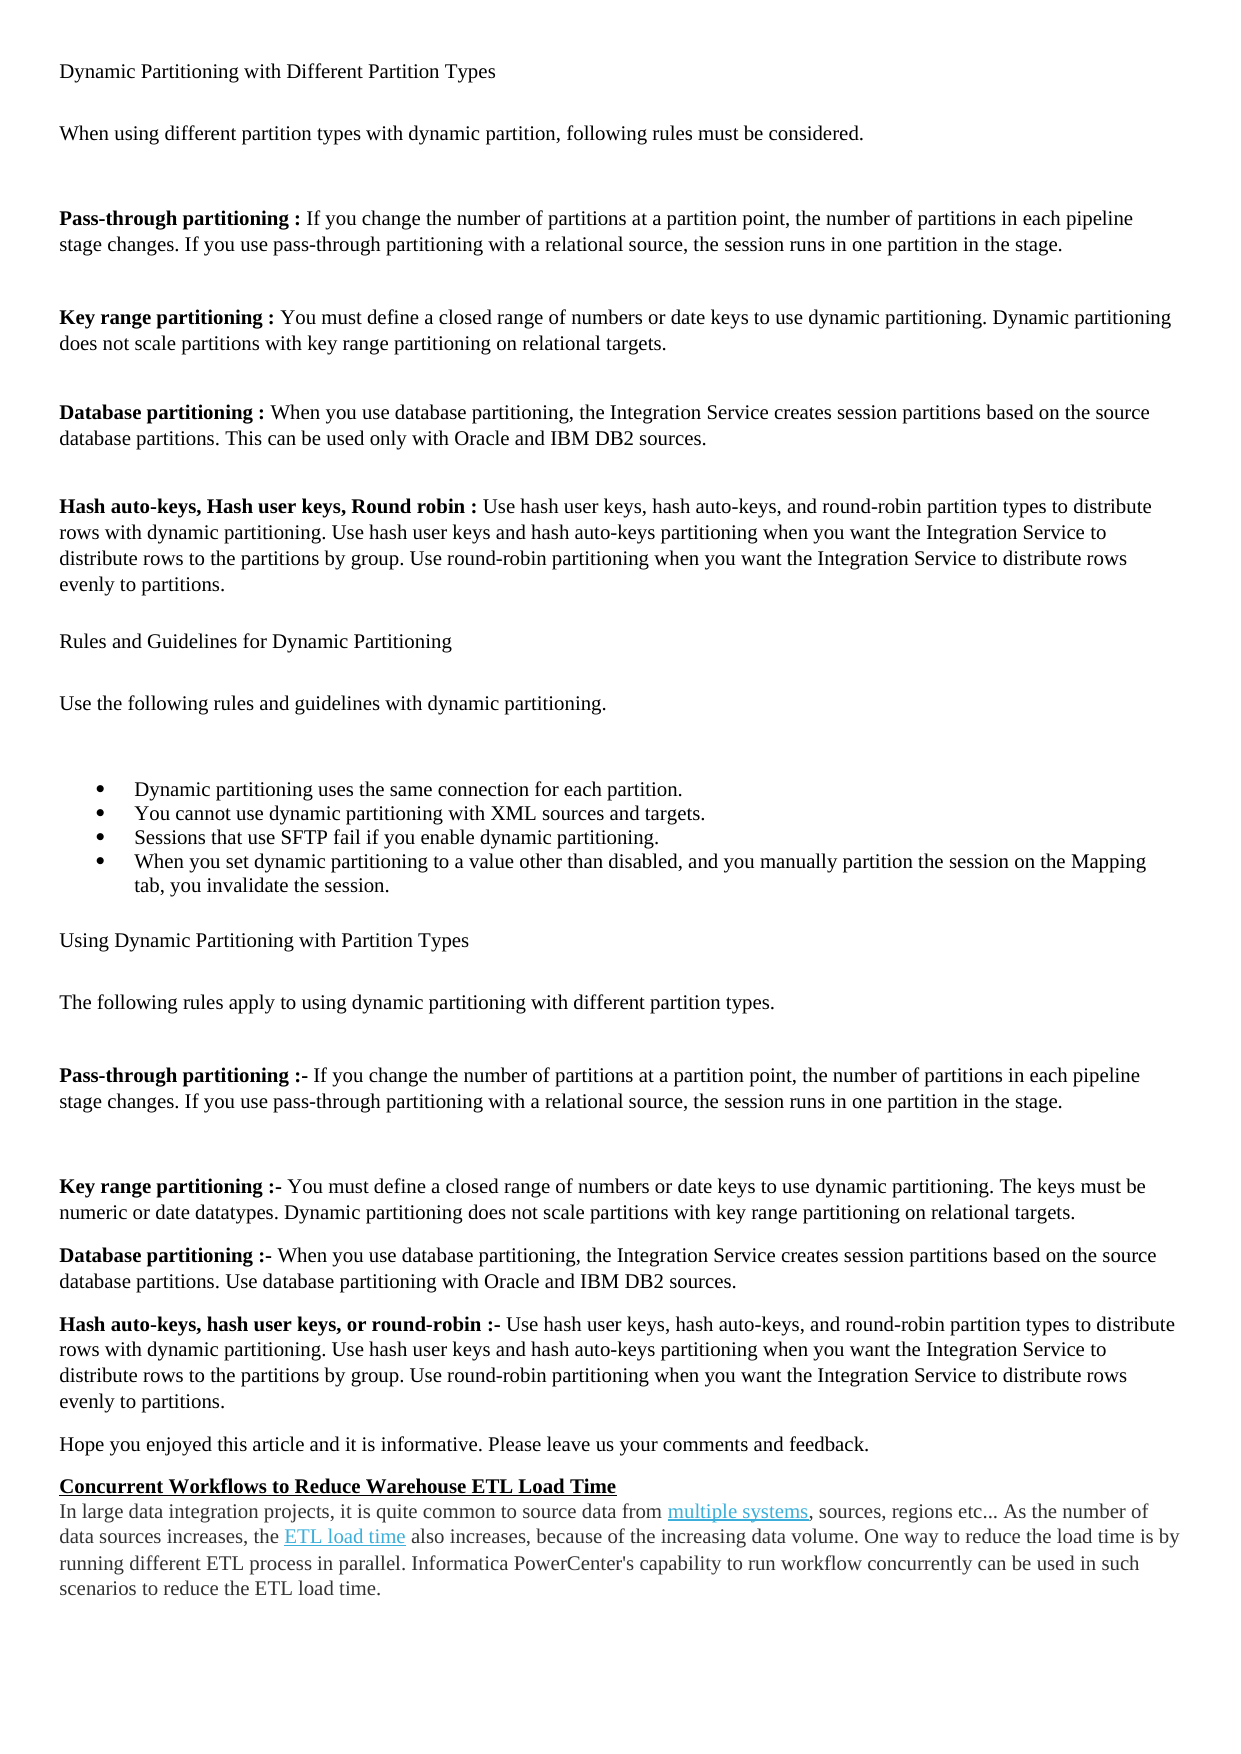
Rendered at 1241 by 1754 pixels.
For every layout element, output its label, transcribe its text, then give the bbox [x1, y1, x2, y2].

text Hash auto-keys, Hash user keys, Round robin : Use hash user keys, hash auto-keys, and round-robin partition types to distribute rows with dynamic partitioning. Use hash user keys and hash auto-keys partitioning when you want the Integration Service to distribute rows to the partitions by group. Use round-robin partitioning when you want the Integration Service to distribute rows evenly to partitions. [59, 468, 1181, 596]
text In large data integration projects, it is quite common to source data from multiple systems, sources, regions etc... As the number of data sources increases, the ETL load time also increases, because of the increasing data volume. One way to reduce the load time is by running different ETL process in parallel. Informatica PowerCenter's capability to run workflow concurrently can be used in such scenarios to reduce the ETL load time. [59, 1498, 1181, 1631]
text Hash auto-keys, hash user keys, or round-robin :- Use hash user keys, hash auto-keys, and round-robin partition types to distribute rows with dynamic partitioning. Use hash user keys and hash auto-keys partitioning when you want the Integration Service to distribute rows to the partitions by group. Use round-robin partitioning when you want the Integration Service to distribute rows evenly to partitions. [59, 1311, 1181, 1413]
subtitle Rules and Guidelines for Dynamic Partitioning [59, 629, 1181, 653]
text Use the following rules and guidelines with dynamic partitioning. [59, 691, 1181, 745]
text When using different partition types with dynamic partition, following rules must be considered. [59, 121, 1181, 145]
list When you set dynamic partitioning to a value other than disabled, and you manually partition the session on the Mapping tab, you invalidate the session. [97, 849, 1181, 897]
text Database partitioning :- When you use database partitioning, the Integration Service creates session partitions based on the source database partitions. Use database partitioning with Oracle and IBM DB2 sources. [59, 1243, 1181, 1293]
subtitle Dynamic Partitioning with Different Partition Types [59, 59, 1181, 83]
subtitle Using Dynamic Partitioning with Partition Types [59, 928, 1181, 952]
text Pass-through partitioning :- If you change the number of partitions at a partition point, the number of partitions in each pipeline stage changes. If you use pass-through partitioning with a relational source, the session runs in one partition in the stage. [59, 1063, 1181, 1113]
text Hope you enjoyed this article and it is informative. Please leave us your comments and feedback. [59, 1432, 1181, 1456]
text Concurrent Workflows to Reduce Warehouse ETL Load Time [59, 1474, 1181, 1498]
text The following rules apply to using dynamic partitioning with different partition types. [59, 990, 1181, 1044]
list Sessions that use SFTP fail if you enable dynamic partitioning. [97, 825, 1181, 849]
list You cannot use dynamic partitioning with XML sources and targets. [97, 801, 1181, 825]
list Dynamic partitioning uses the same connection for each partition. [97, 777, 1181, 801]
text Database partitioning : When you use database partitioning, the Integration Service creates session partitions based on the source database partitions. This can be used only with Oracle and IBM DB2 sources. [59, 374, 1181, 450]
text Key range partitioning : You must define a closed range of numbers or date keys to use dynamic partitioning. Dynamic partitioning does not scale partitions with key range partitioning on relational targets. [59, 305, 1181, 355]
text Key range partitioning :- You must define a closed range of numbers or date keys to use dynamic partitioning. The keys must be numeric or date datatypes. Dynamic partitioning does not scale partitions with key range partitioning on relational targets. [59, 1174, 1181, 1224]
text Pass-through partitioning : If you change the number of partitions at a partition point, the number of partitions in each pipeline stage changes. If you use pass-through partitioning with a relational source, the session runs in one partition in the stage. [59, 206, 1181, 286]
